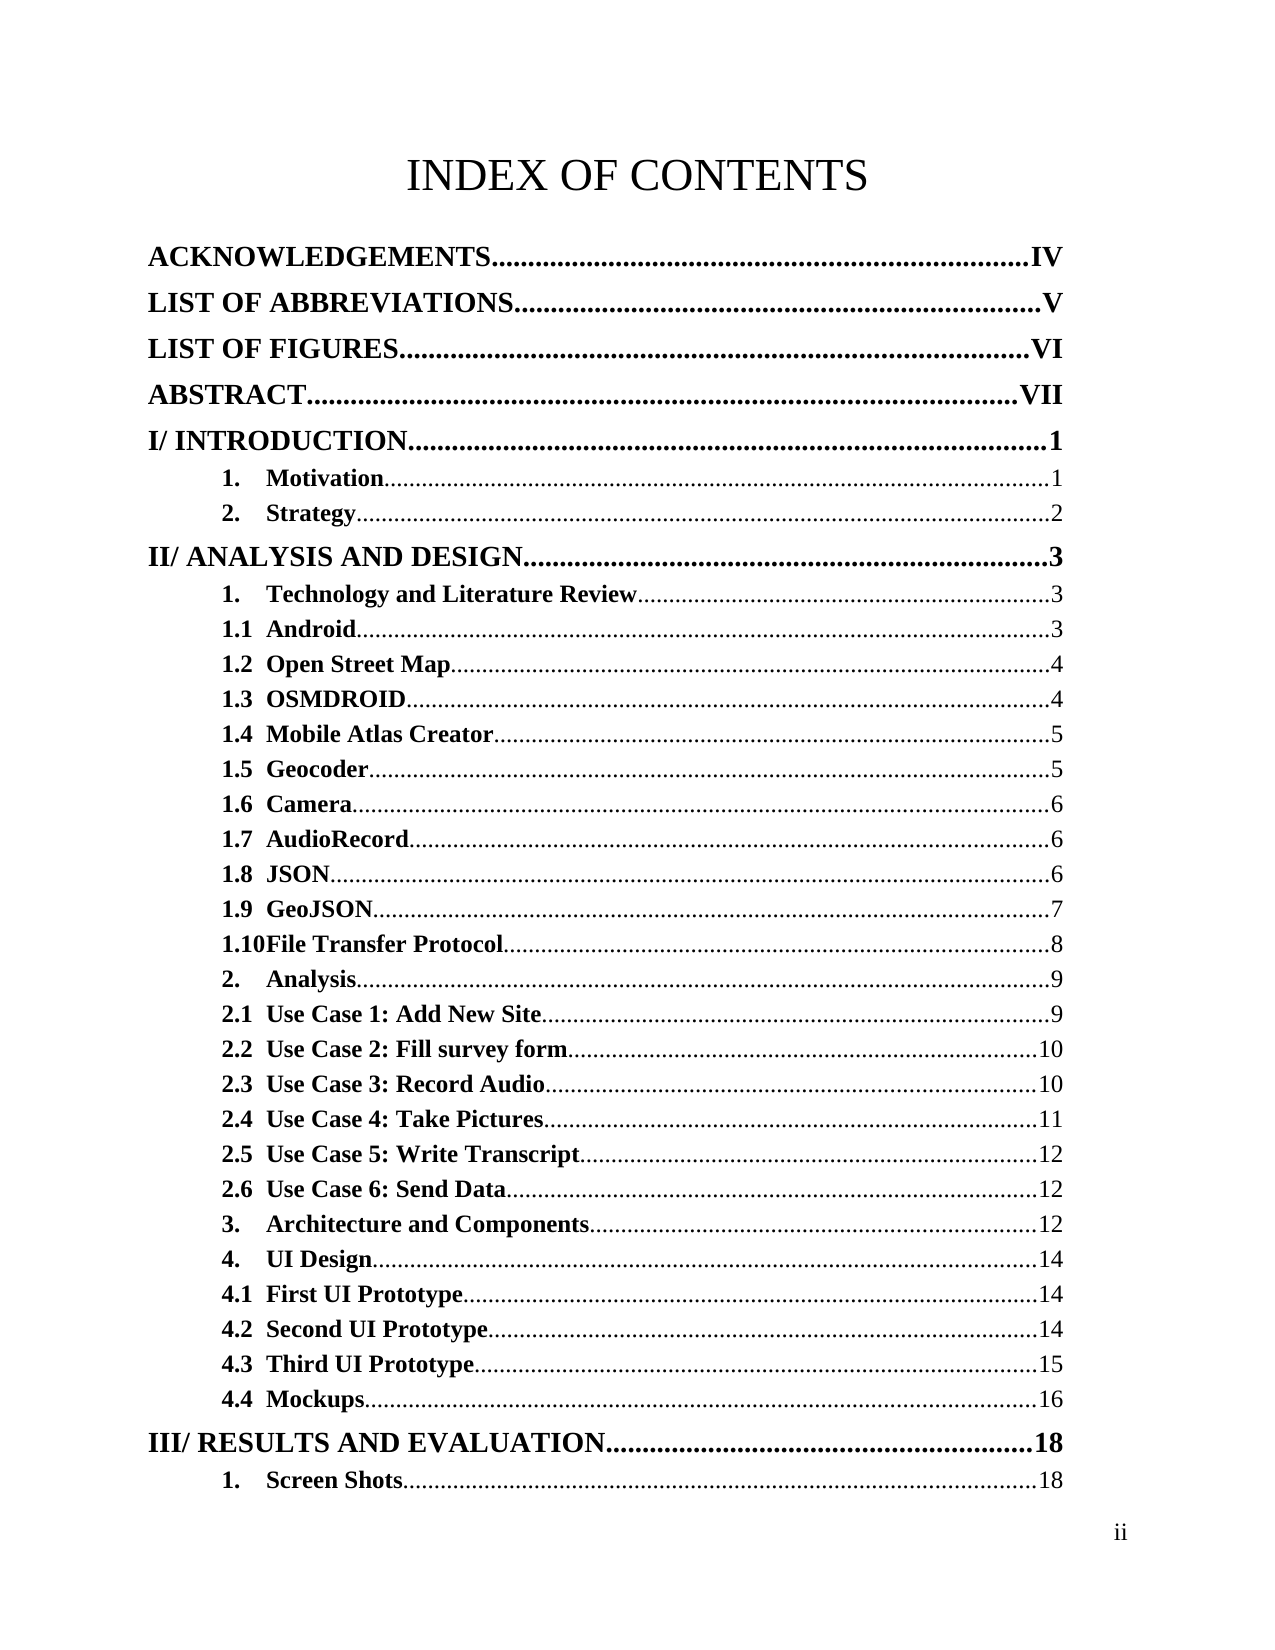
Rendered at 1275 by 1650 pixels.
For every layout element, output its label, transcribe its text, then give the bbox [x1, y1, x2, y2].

text 2. Strategy 2 [221, 498, 1127, 527]
text INDEX OF CONTENTS [148, 148, 1127, 200]
text 1.1 Android 3 [221, 614, 1127, 643]
text 1. Technology and Literature Review 3 [221, 579, 1127, 608]
text 2.2 Use Case 2: Fill survey form 10 [221, 1034, 1127, 1063]
text III/ RESULTS AND EVALUATION 18 [148, 1425, 1127, 1459]
text ACKNOWLEDGEMENTS iv [148, 239, 1127, 273]
text 4.2 Second UI Prototype 14 [221, 1314, 1127, 1343]
text 4. UI Design 14 [221, 1244, 1127, 1273]
text 1.6 Camera 6 [221, 789, 1127, 818]
text 2.5 Use Case 5: Write Transcript 12 [221, 1139, 1127, 1168]
text 2. Analysis 9 [221, 964, 1127, 993]
text 1.5 Geocoder 5 [221, 754, 1127, 783]
text LIST OF ABBREVIATIONS v [148, 285, 1127, 319]
text ABSTRACT vii [148, 377, 1127, 411]
text 1. Screen Shots 18 [221, 1465, 1127, 1494]
text 1.9 GeoJSON 7 [221, 894, 1127, 923]
text 1. Motivation 1 [221, 463, 1127, 492]
text 2.3 Use Case 3: Record Audio 10 [221, 1069, 1127, 1098]
text 2.1 Use Case 1: Add New Site 9 [221, 999, 1127, 1028]
text 1.4 Mobile Atlas Creator 5 [221, 719, 1127, 748]
text 1.2 Open Street Map 4 [221, 649, 1127, 678]
text 4.4 Mockups 16 [221, 1384, 1127, 1413]
text 3. Architecture and Components 12 [221, 1209, 1127, 1238]
text LIST OF FIGURES vi [148, 331, 1127, 365]
text 1.3 OSMDROID 4 [221, 684, 1127, 713]
text 4.3 Third UI Prototype 15 [221, 1349, 1127, 1378]
text 1.8 JSON 6 [221, 859, 1127, 888]
text 1.7 AudioRecord 6 [221, 824, 1127, 853]
text 2.6 Use Case 6: Send Data 12 [221, 1174, 1127, 1203]
text 4.1 First UI Prototype 14 [221, 1279, 1127, 1308]
text I/ INTRODUCTION 1 [148, 423, 1127, 457]
text 1.10 File Transfer Protocol 8 [221, 929, 1127, 958]
text II/ ANALYSIS AND DESIGN 3 [148, 539, 1127, 573]
text 2.4 Use Case 4: Take Pictures 11 [221, 1104, 1127, 1133]
